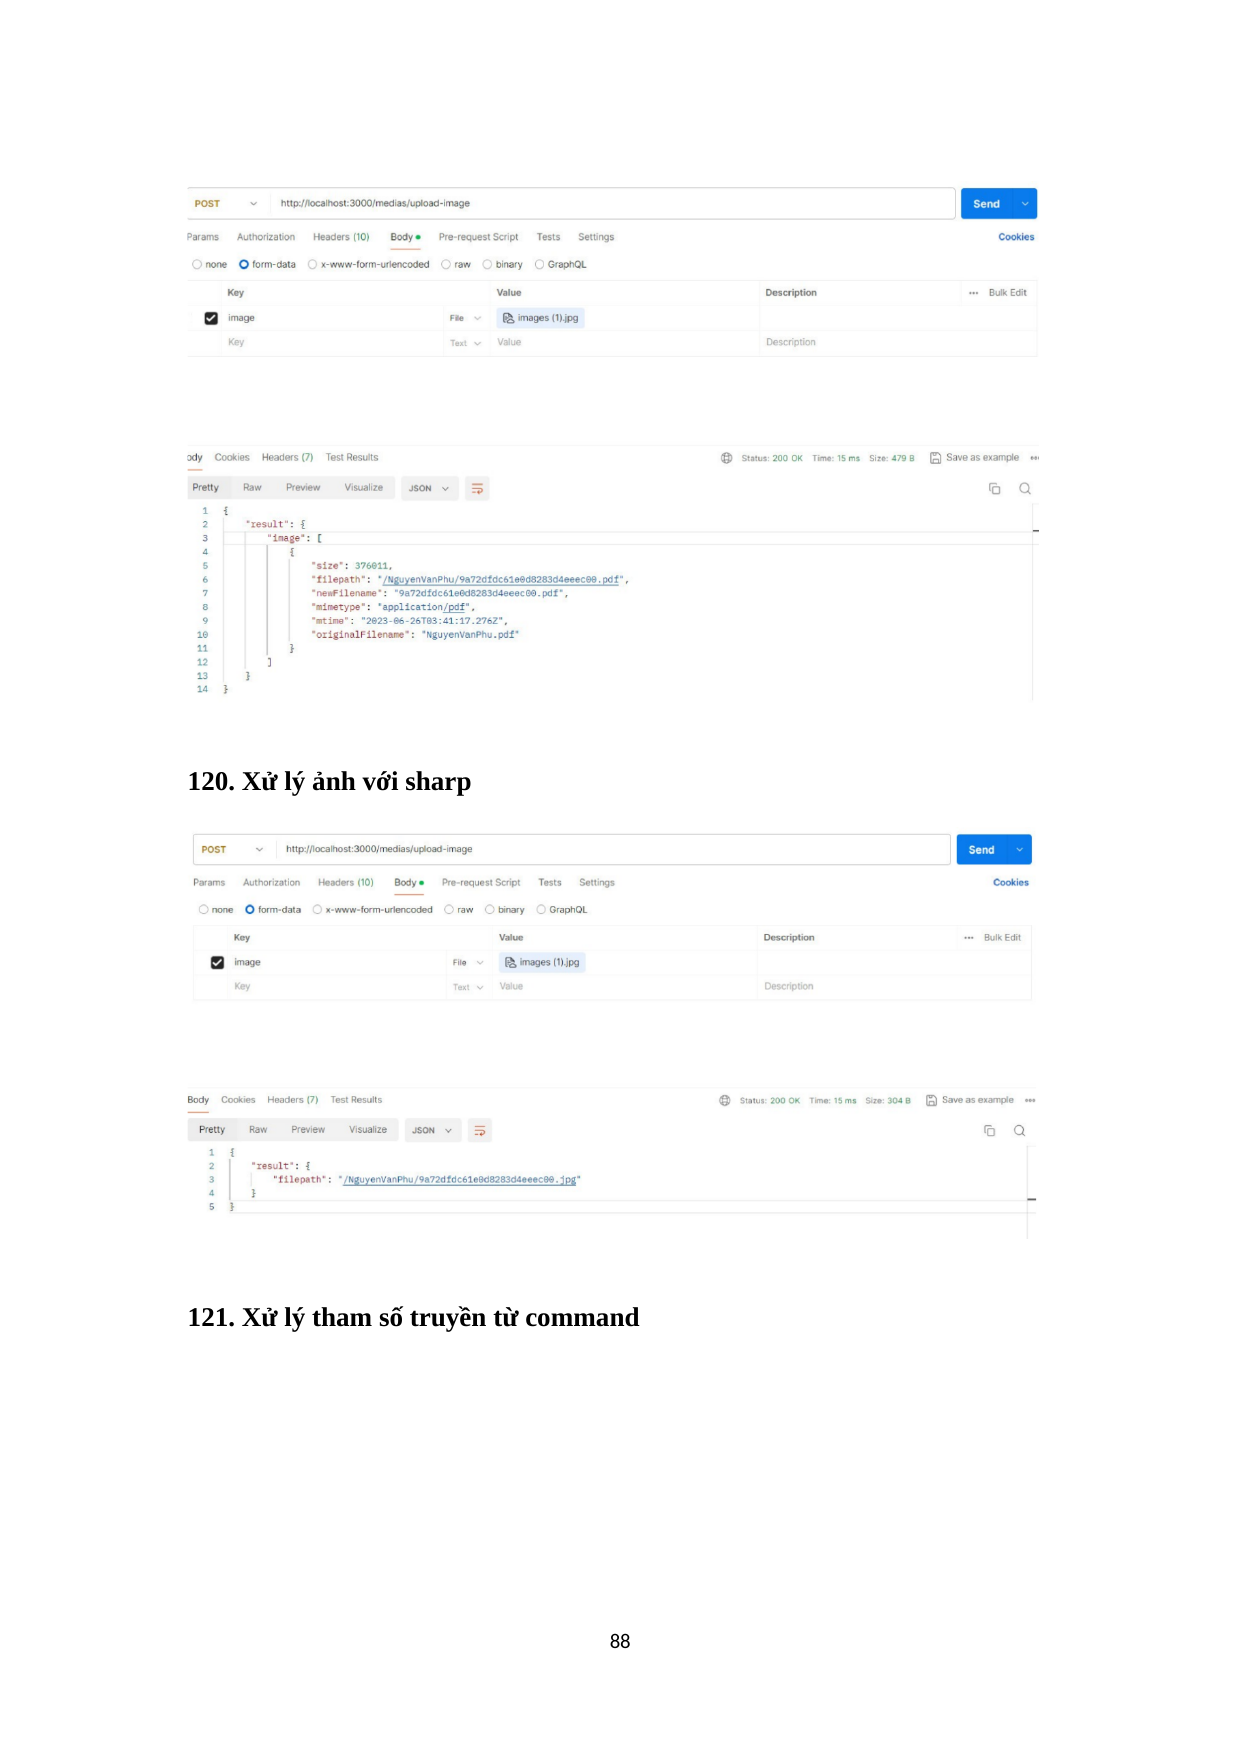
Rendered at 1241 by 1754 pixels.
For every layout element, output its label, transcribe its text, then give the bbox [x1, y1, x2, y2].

text 121. Xử lý tham số truyền từ command [187, 1301, 1053, 1332]
picture [187, 827, 1037, 1239]
picture [187, 181, 1039, 703]
text 120. Xử lý ảnh với sharp [187, 765, 1053, 796]
